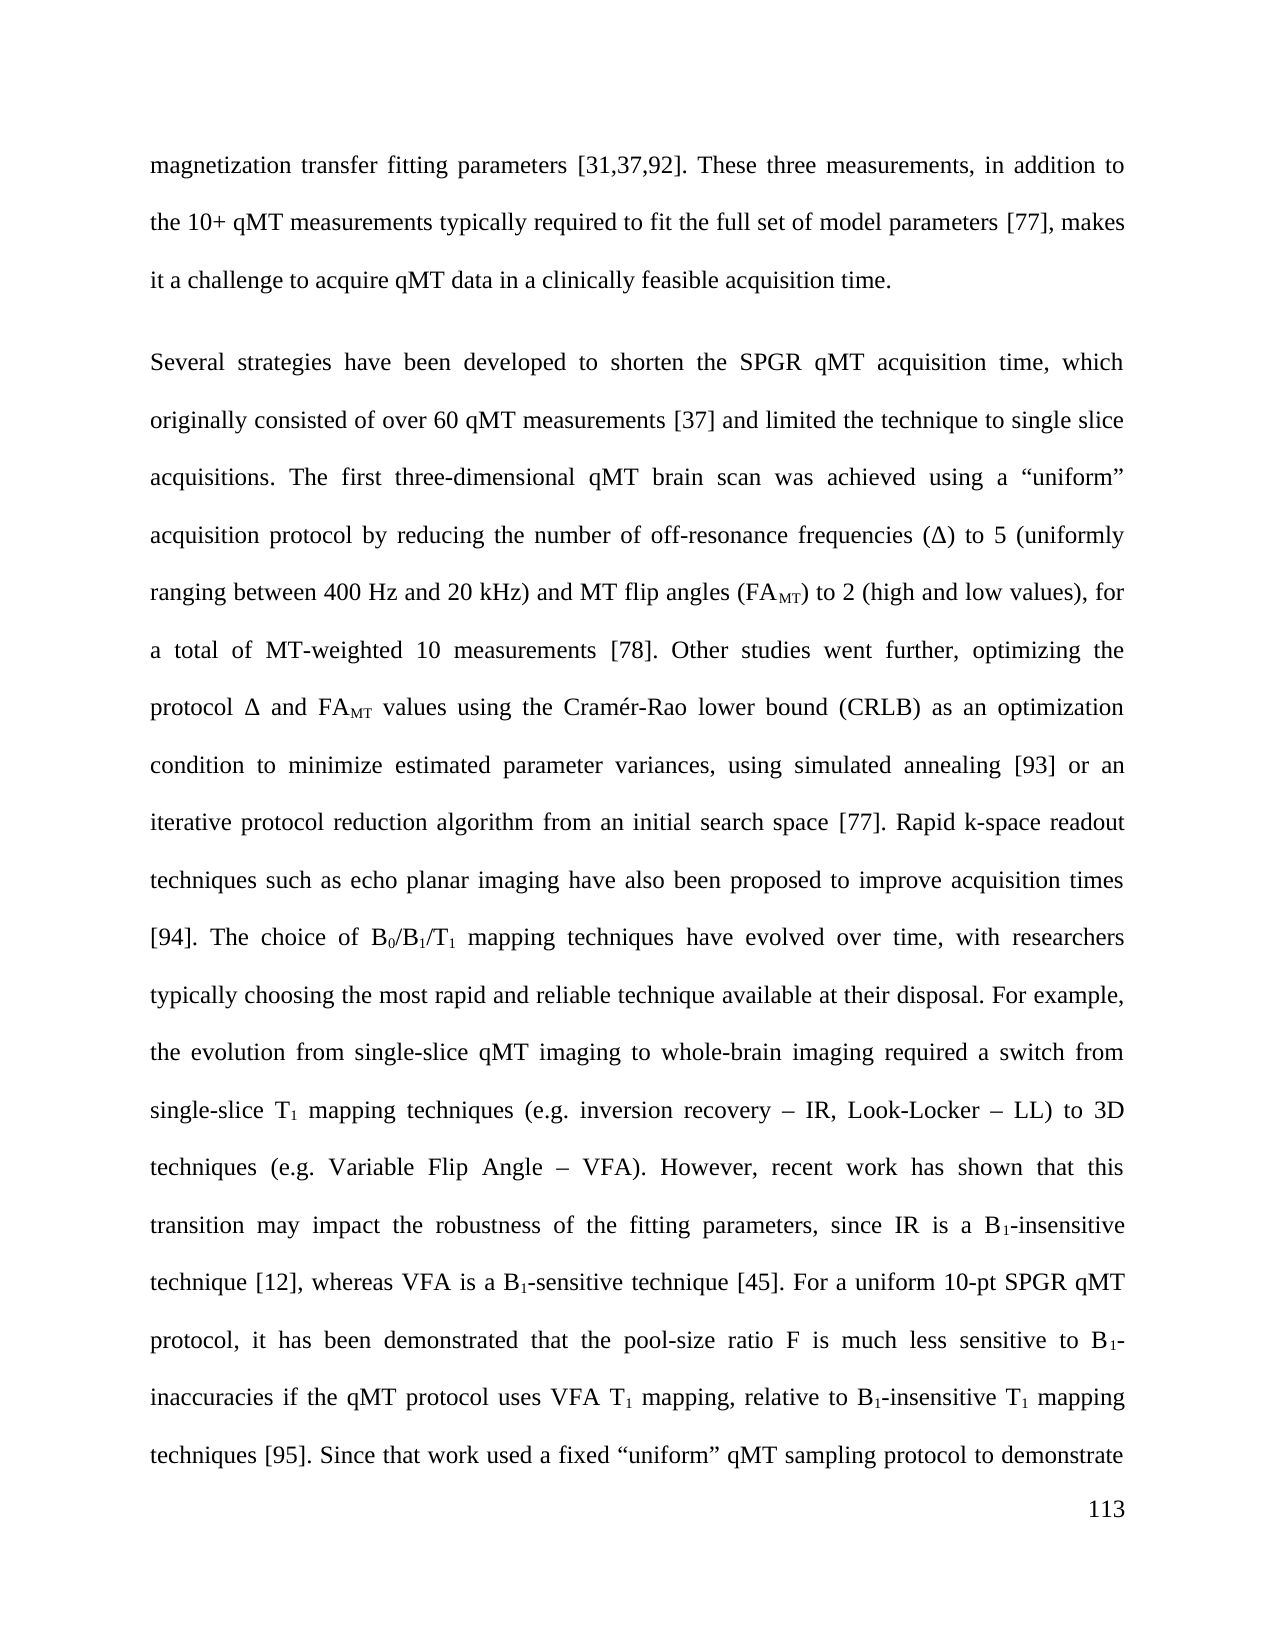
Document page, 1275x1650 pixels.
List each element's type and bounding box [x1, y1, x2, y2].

text [150, 150, 1125, 294]
text [150, 347, 1125, 1469]
